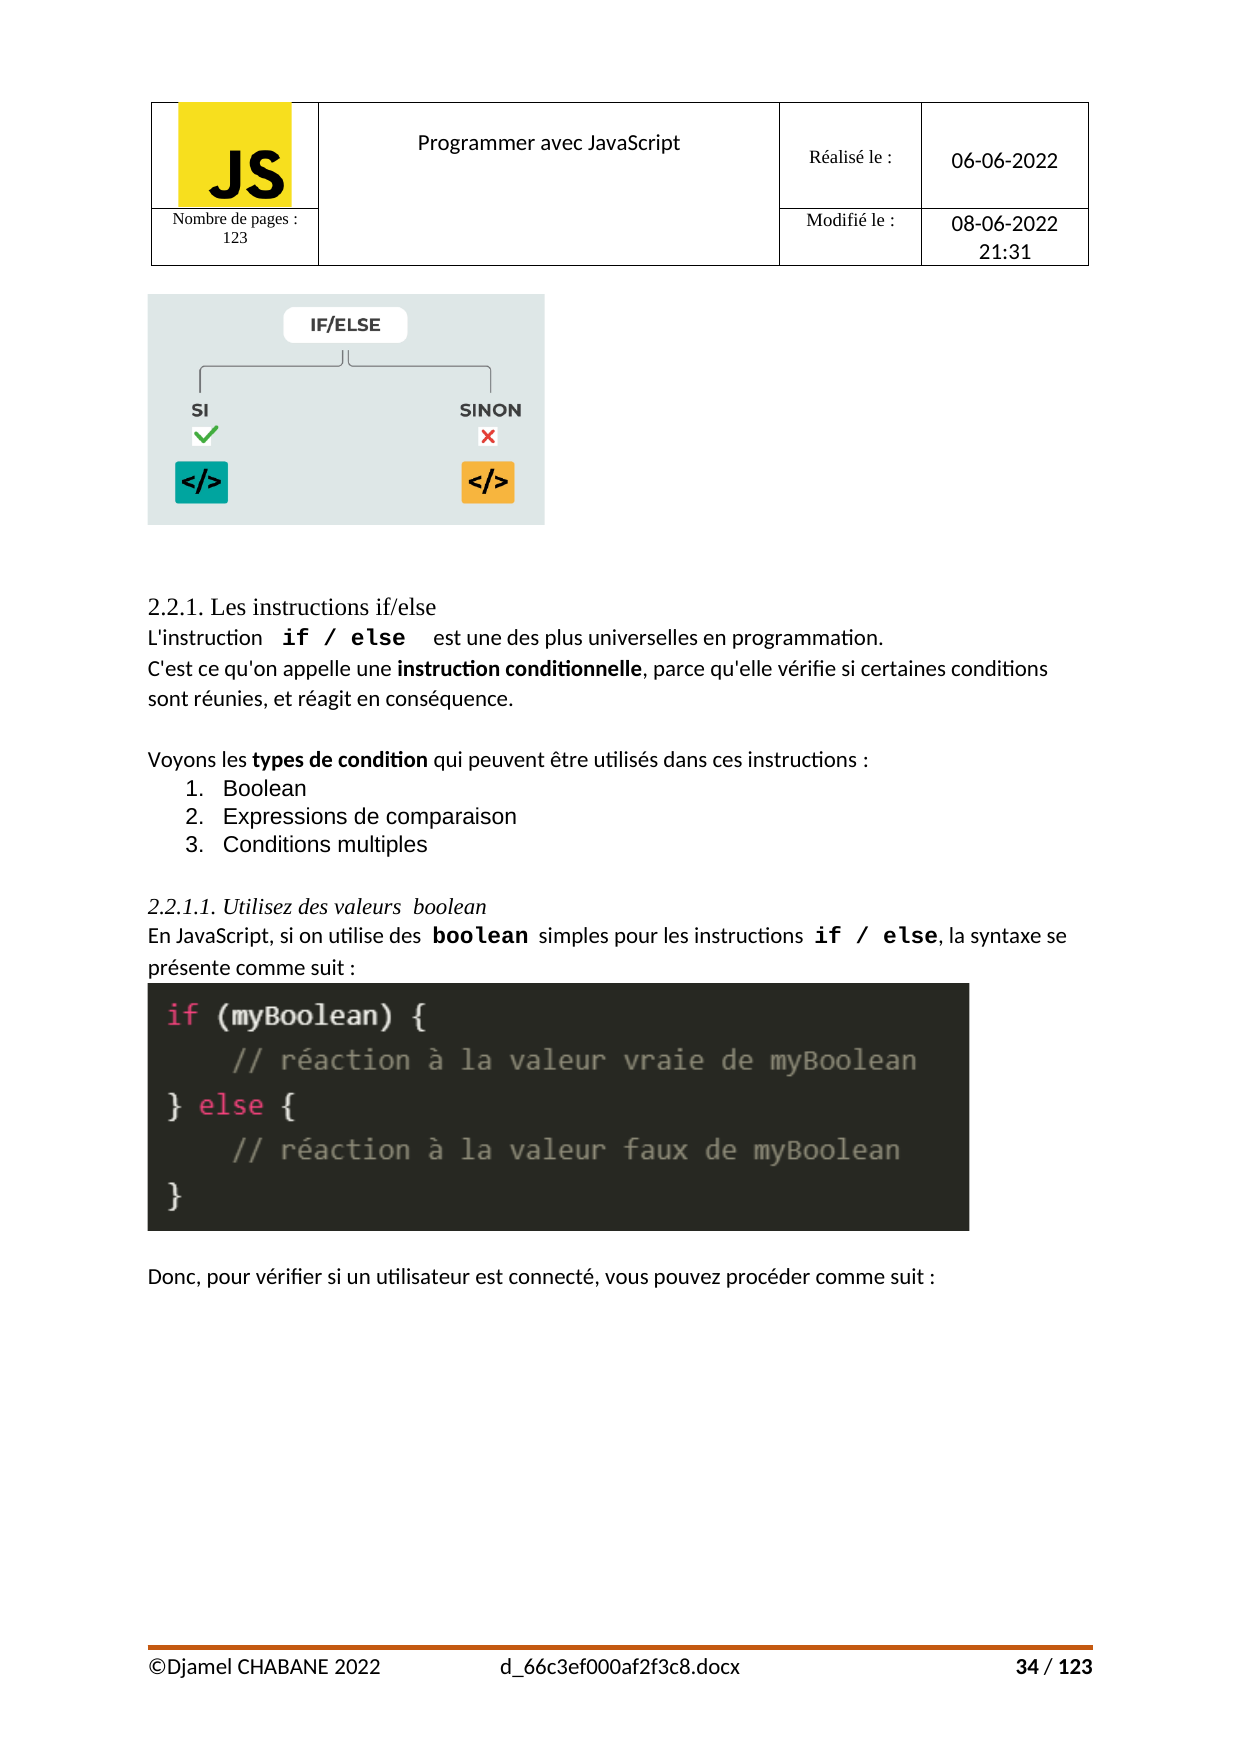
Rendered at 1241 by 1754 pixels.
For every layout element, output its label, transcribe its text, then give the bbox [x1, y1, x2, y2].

text C'est ce qu'on appelle une instruction conditionnelle, parce qu'elle vérifie si certaines conditions sont réunies, et réagit en conséquence. [148, 654, 1093, 712]
text En JavaScript, si on utilise des boolean simples pour les instructions if / else, la syntaxe se présente comme suit : [148, 921, 1093, 981]
list Conditions multiples [185, 831, 1093, 857]
subtitle Utilisez des valeurs boolean [148, 893, 1093, 919]
subtitle Les instructions if/else [148, 592, 1093, 620]
picture [147, 294, 545, 525]
picture [178, 102, 292, 207]
text L'instruction if / else est une des plus universelles en programmation. [148, 623, 1093, 652]
text Donc, pour vérifier si un utilisateur est connecté, vous pouvez procéder comme suit : [148, 1262, 1093, 1291]
picture [147, 983, 970, 1231]
text Voyons les types de condition qui peuvent être utilisés dans ces instructions : [148, 745, 1093, 773]
list Expressions de comparaison [185, 803, 1093, 829]
list Boolean [185, 775, 1093, 801]
